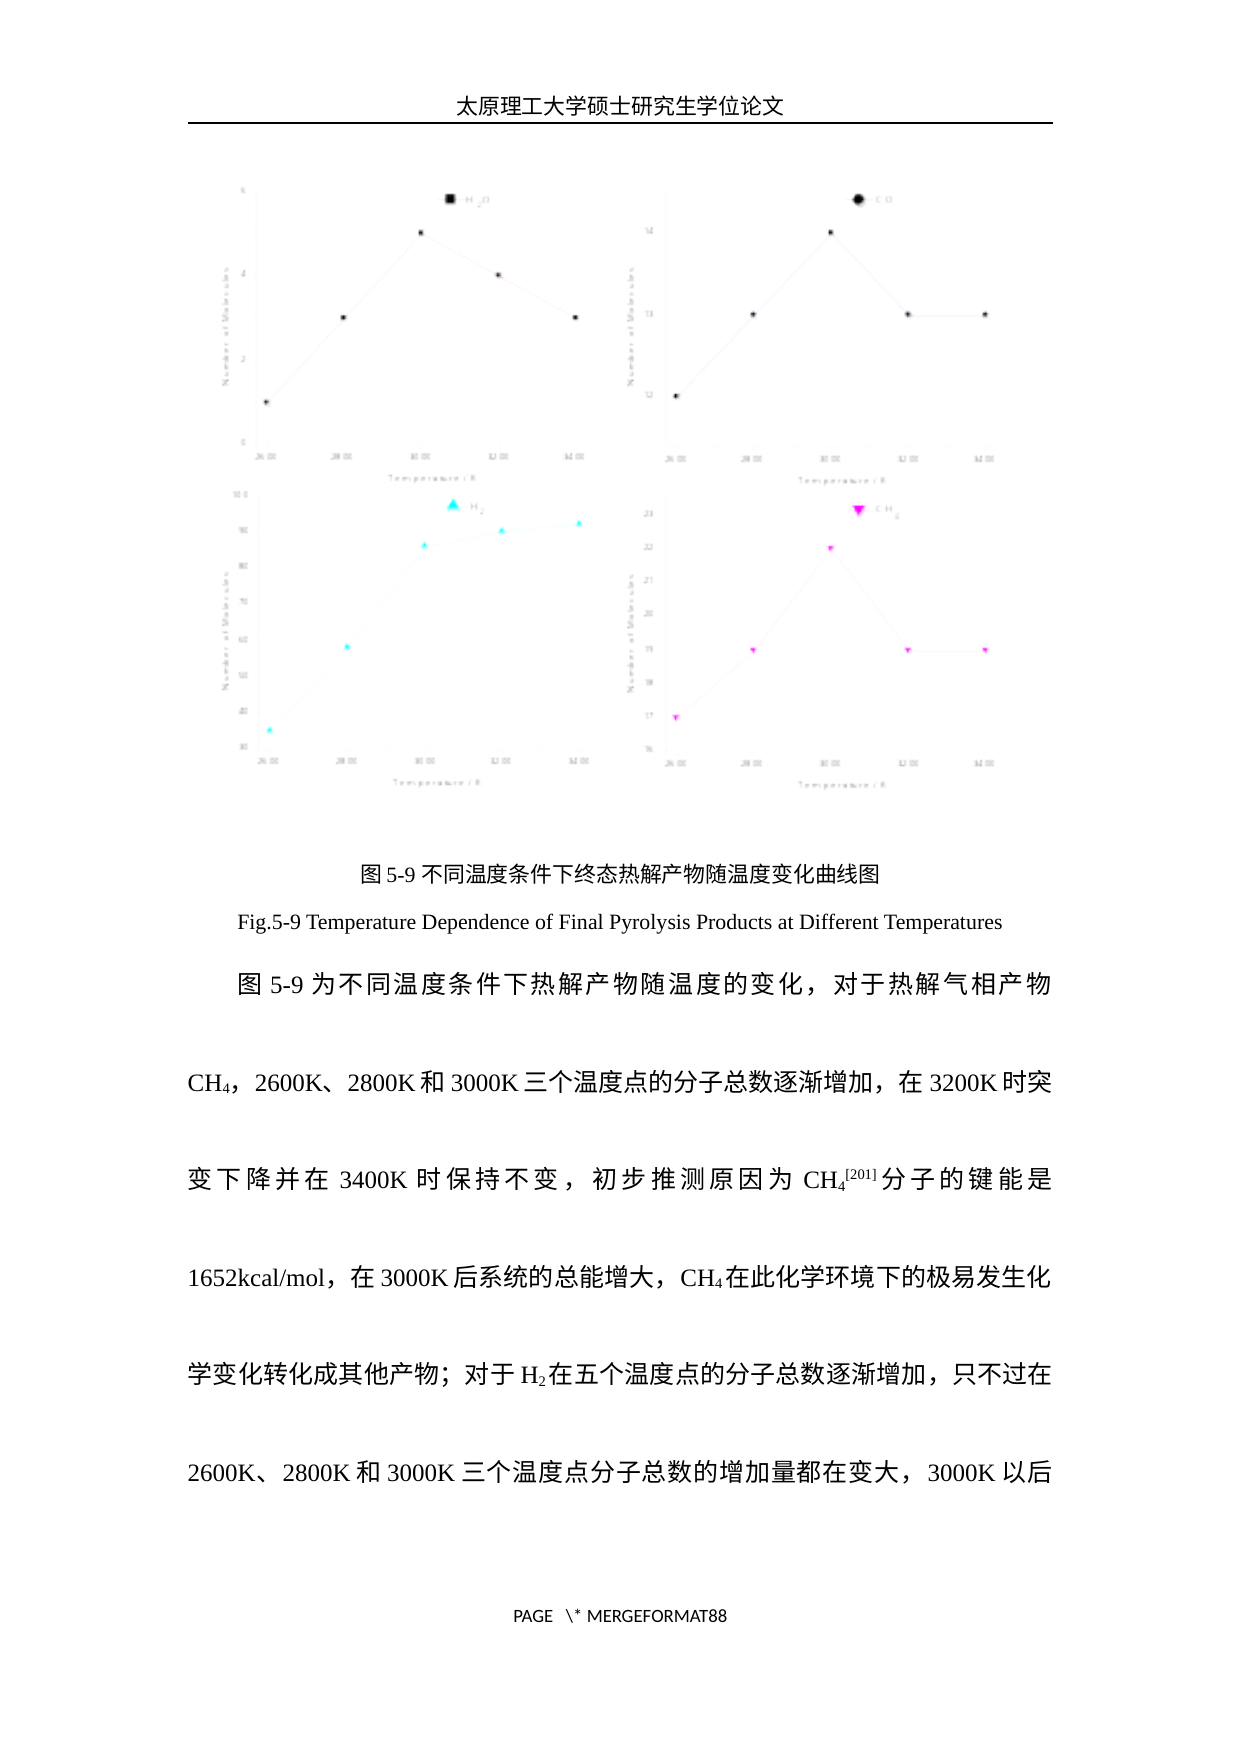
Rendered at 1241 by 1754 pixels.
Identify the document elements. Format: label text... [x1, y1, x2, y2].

text Fig.5-9 Temperature Dependence of Final Pyrolysis Products at Different Temperatures [187, 905, 1053, 938]
text 图5-9 不同温度条件下终态热解产物随温度变化曲线图 [187, 857, 1053, 889]
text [187, 951, 1053, 1503]
